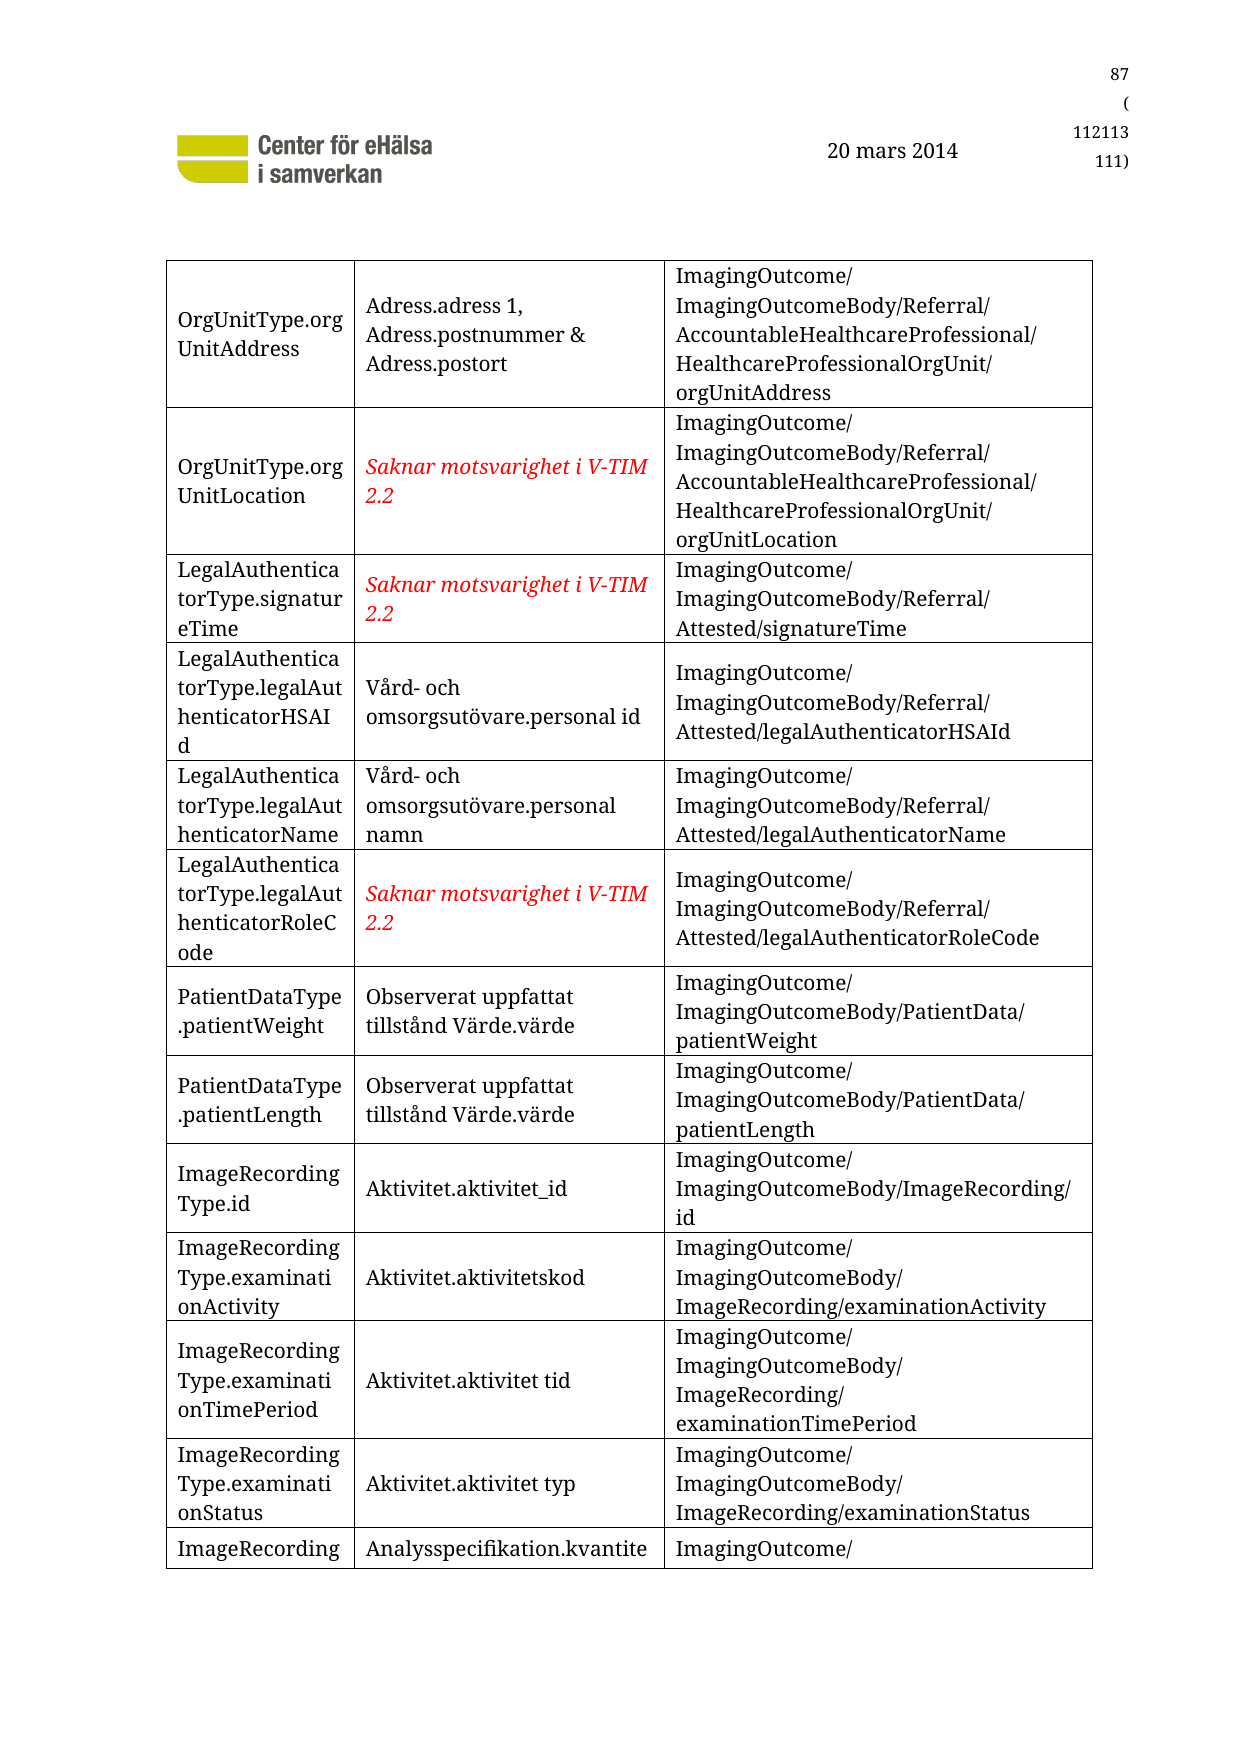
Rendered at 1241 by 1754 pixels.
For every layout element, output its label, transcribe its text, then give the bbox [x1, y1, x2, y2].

table_cell ImagingOutcome/ImagingOutcomeBody/ImageRecording/examinationActivity [665, 1233, 1092, 1320]
table_cell LegalAuthenticatorType.legalAuthenticatorHSAId [167, 643, 354, 760]
table_cell ImageRecordingType.id [167, 1144, 354, 1232]
table_cell ImageRecordingType.examinationActivity [167, 1233, 354, 1320]
table_cell Aktivitet.aktivitet typ [355, 1439, 664, 1527]
picture [177, 135, 432, 183]
table_cell Observerat uppfattat tillstånd Värde.värde [355, 1056, 664, 1143]
table_cell ImagingOutcome/ImagingOutcomeBody/ImageRecording/numberOfImages [665, 1528, 1092, 1568]
table_cell Saknar motsvarighet i V-TIM 2.2 [355, 555, 664, 642]
table_cell ImagingOutcome/ImagingOutcomeBody/PatientData/patientWeight [665, 967, 1092, 1055]
table_cell Aktivitet.aktivitetskod [355, 1233, 664, 1320]
table_cell Saknar motsvarighet i V-TIM 2.2 [355, 850, 664, 966]
table_cell Aktivitet.aktivitet_id [355, 1144, 664, 1232]
table_cell ImagingOutcome/ImagingOutcomeBody/Referral/AccountableHealthcareProfessional/HealthcareProfessionalOrgUnit/orgUnitAddress [665, 261, 1092, 407]
table_cell ImagingOutcome/ImagingOutcomeBody/Referral/Attested/legalAuthenticatorName [665, 761, 1092, 848]
table_cell Analysspecifikation.kvantitet [355, 1528, 664, 1568]
table_cell ImagingOutcome/ImagingOutcomeBody/ImageRecording/examinationTimePeriod [665, 1321, 1092, 1438]
table_cell ImagingOutcome/ImagingOutcomeBody/Referral/Attested/legalAuthenticatorHSAId [665, 643, 1092, 760]
table_cell Adress.adress 1, Adress.postnummer & Adress.postort [355, 261, 664, 407]
table_cell Aktivitet.aktivitet tid [355, 1321, 664, 1438]
table_cell OrgUnitType.orgUnitAddress [167, 261, 354, 407]
table_cell ImagingOutcome/ImagingOutcomeBody/PatientData/patientLength [665, 1056, 1092, 1143]
table_cell PatientDataType.patientLength [167, 1056, 354, 1143]
table_cell ImageRecordingType.numberOfImages [167, 1528, 354, 1568]
table_cell OrgUnitType.orgUnitLocation [167, 408, 354, 554]
table_cell Saknar motsvarighet i V-TIM 2.2 [355, 408, 664, 554]
table_cell ImagingOutcome/ImagingOutcomeBody/ImageRecording/examinationStatus [665, 1439, 1092, 1527]
table_cell ImagingOutcome/ImagingOutcomeBody/ImageRecording/id [665, 1144, 1092, 1232]
table_cell LegalAuthenticatorType.signatureTime [167, 555, 354, 642]
table_cell Vård- och omsorgsutövare.personal namn [355, 761, 664, 848]
table_cell Observerat uppfattat tillstånd Värde.värde [355, 967, 664, 1055]
table_cell ImagingOutcome/ImagingOutcomeBody/Referral/AccountableHealthcareProfessional/HealthcareProfessionalOrgUnit/orgUnitLocation [665, 408, 1092, 554]
table_cell Vård- och omsorgsutövare.personal id [355, 643, 664, 760]
table_cell PatientDataType.patientWeight [167, 967, 354, 1055]
table_cell ImagingOutcome/ImagingOutcomeBody/Referral/Attested/legalAuthenticatorRoleCode [665, 850, 1092, 966]
table_cell ImagingOutcome/ImagingOutcomeBody/Referral/Attested/signatureTime [665, 555, 1092, 642]
table_cell LegalAuthenticatorType.legalAuthenticatorName [167, 761, 354, 848]
table_cell ImageRecordingType.examinationTimePeriod [167, 1321, 354, 1438]
table_cell ImageRecordingType.examinationStatus [167, 1439, 354, 1527]
table_cell LegalAuthenticatorType.legalAuthenticatorRoleCode [167, 850, 354, 966]
